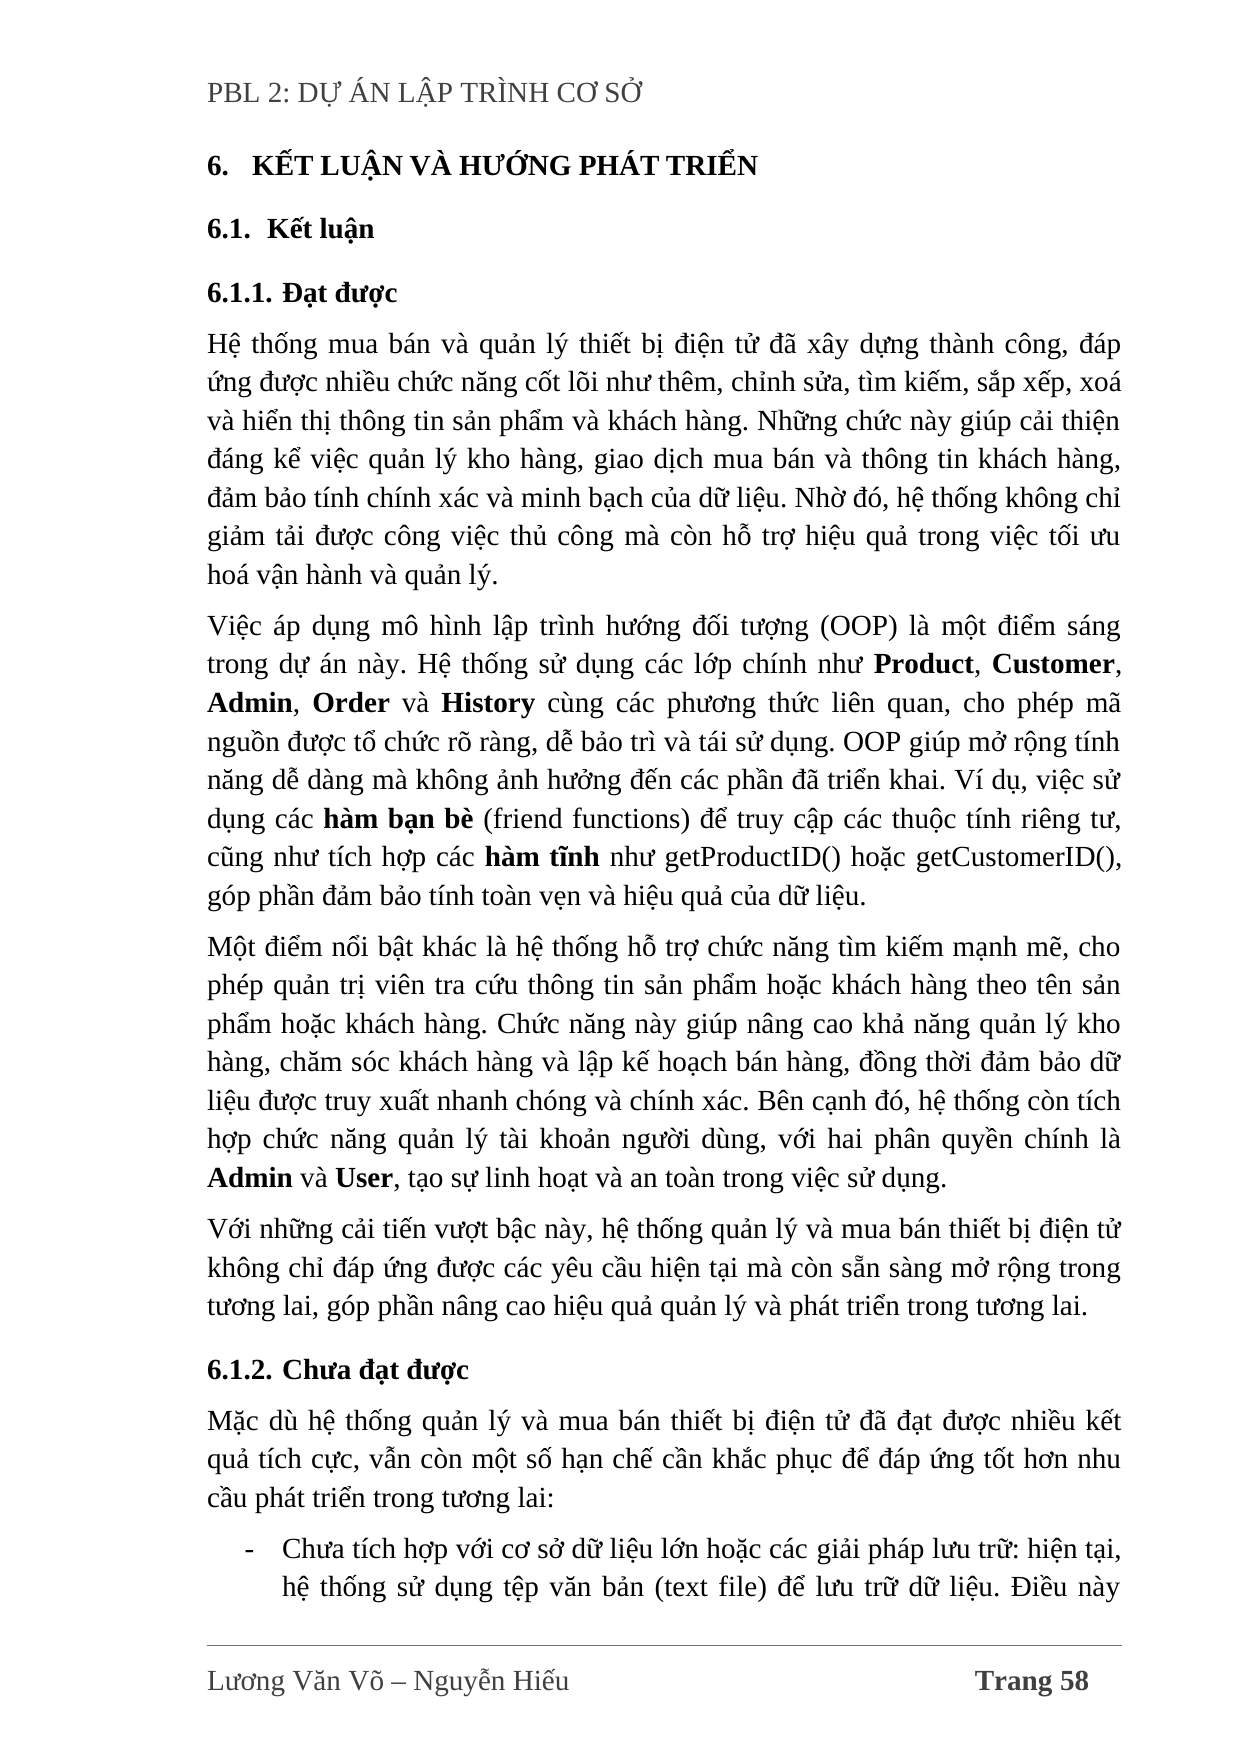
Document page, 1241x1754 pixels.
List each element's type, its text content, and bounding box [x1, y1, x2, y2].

text Hệ thống mua bán và quản lý thiết bị điện tử đã xây dựng thành công, đáp ứng được nhiều chức năng cốt lõi như thêm, chỉnh sửa, tìm kiếm, sắp xếp, xoá và hiển thị thông tin sản phẩm và khách hàng. Những chức này giúp cải thiện đáng kể việc quản lý kho hàng, giao dịch mua bán và thông tin khách hàng, đảm bảo tính chính xác và minh bạch của dữ liệu. Nhờ đó, hệ thống không chỉ giảm tải được công việc thủ công mà còn hỗ trợ hiệu quả trong việc tối ưu hoá vận hành và quản lý. [207, 326, 1122, 591]
text Việc áp dụng mô hình lập trình hướng đối tượng (OOP) là một điểm sáng trong dự án này. Hệ thống sử dụng các lớp chính như Product, Customer, Admin, Order và History cùng các phương thức liên quan, cho phép mã nguồn được tổ chức rõ ràng, dễ bảo trì và tái sử dụng. OOP giúp mở rộng tính năng dễ dàng mà không ảnh hưởng đến các phần đã triển khai. Ví dụ, việc sử dụng các hàm bạn bè (friend functions) để truy cập các thuộc tính riêng tư, cũng như tích hợp các hàm tĩnh như getProductID() hoặc getCustomerID(), góp phần đảm bảo tính toàn vẹn và hiệu quả của dữ liệu. [207, 608, 1122, 911]
subtitle KẾT LUẬN VÀ HƯỚNG PHÁT TRIỂN [207, 148, 1122, 181]
subtitle Chưa đạt được [207, 1352, 1122, 1385]
text Một điểm nổi bật khác là hệ thống hỗ trợ chức năng tìm kiếm mạnh mẽ, cho phép quản trị viên tra cứu thông tin sản phẩm hoặc khách hàng theo tên sản phẩm hoặc khách hàng. Chức năng này giúp nâng cao khả năng quản lý kho hàng, chăm sóc khách hàng và lập kế hoạch bán hàng, đồng thời đảm bảo dữ liệu được truy xuất nhanh chóng và chính xác. Bên cạnh đó, hệ thống còn tích hợp chức năng quản lý tài khoản người dùng, với hai phân quyền chính là Admin và User, tạo sự linh hoạt và an toàn trong việc sử dụng. [207, 929, 1122, 1194]
text Với những cải tiến vượt bậc này, hệ thống quản lý và mua bán thiết bị điện tử không chỉ đáp ứng được các yêu cầu hiện tại mà còn sẵn sàng mở rộng trong tương lai, góp phần nâng cao hiệu quả quản lý và phát triển trong tương lai. [207, 1211, 1122, 1322]
subtitle Đạt được [207, 275, 1122, 308]
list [244, 1531, 1122, 1603]
subtitle Kết luận [207, 211, 1122, 245]
text Mặc dù hệ thống quản lý và mua bán thiết bị điện tử đã đạt được nhiều kết quả tích cực, vẫn còn một số hạn chế cần khắc phục để đáp ứng tốt hơn nhu cầu phát triển trong tương lai: [207, 1403, 1122, 1513]
